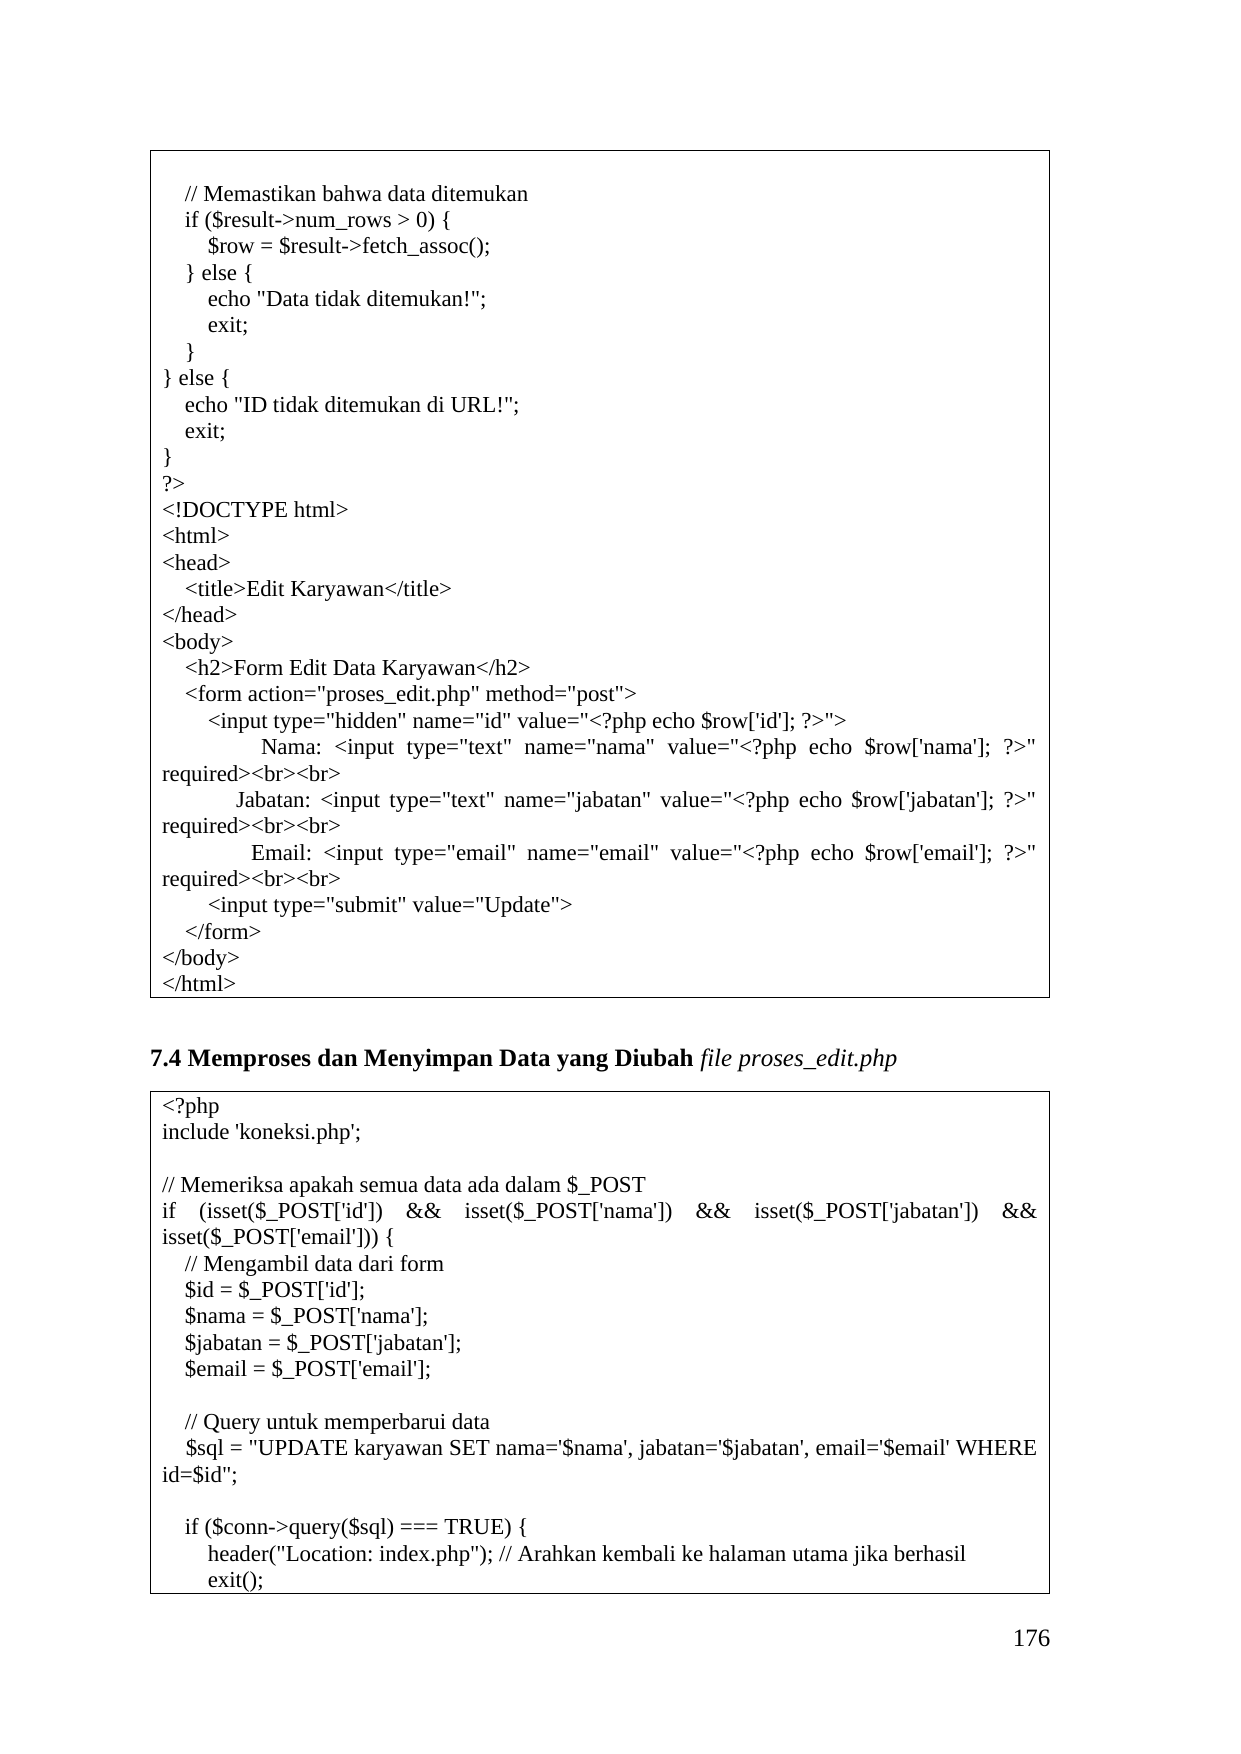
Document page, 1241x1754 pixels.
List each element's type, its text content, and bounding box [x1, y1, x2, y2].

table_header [151, 1092, 1049, 1592]
text 7.4 Memproses dan Menyimpan Data yang Diubah file proses_edit.php [150, 1043, 1050, 1072]
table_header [151, 151, 1049, 997]
